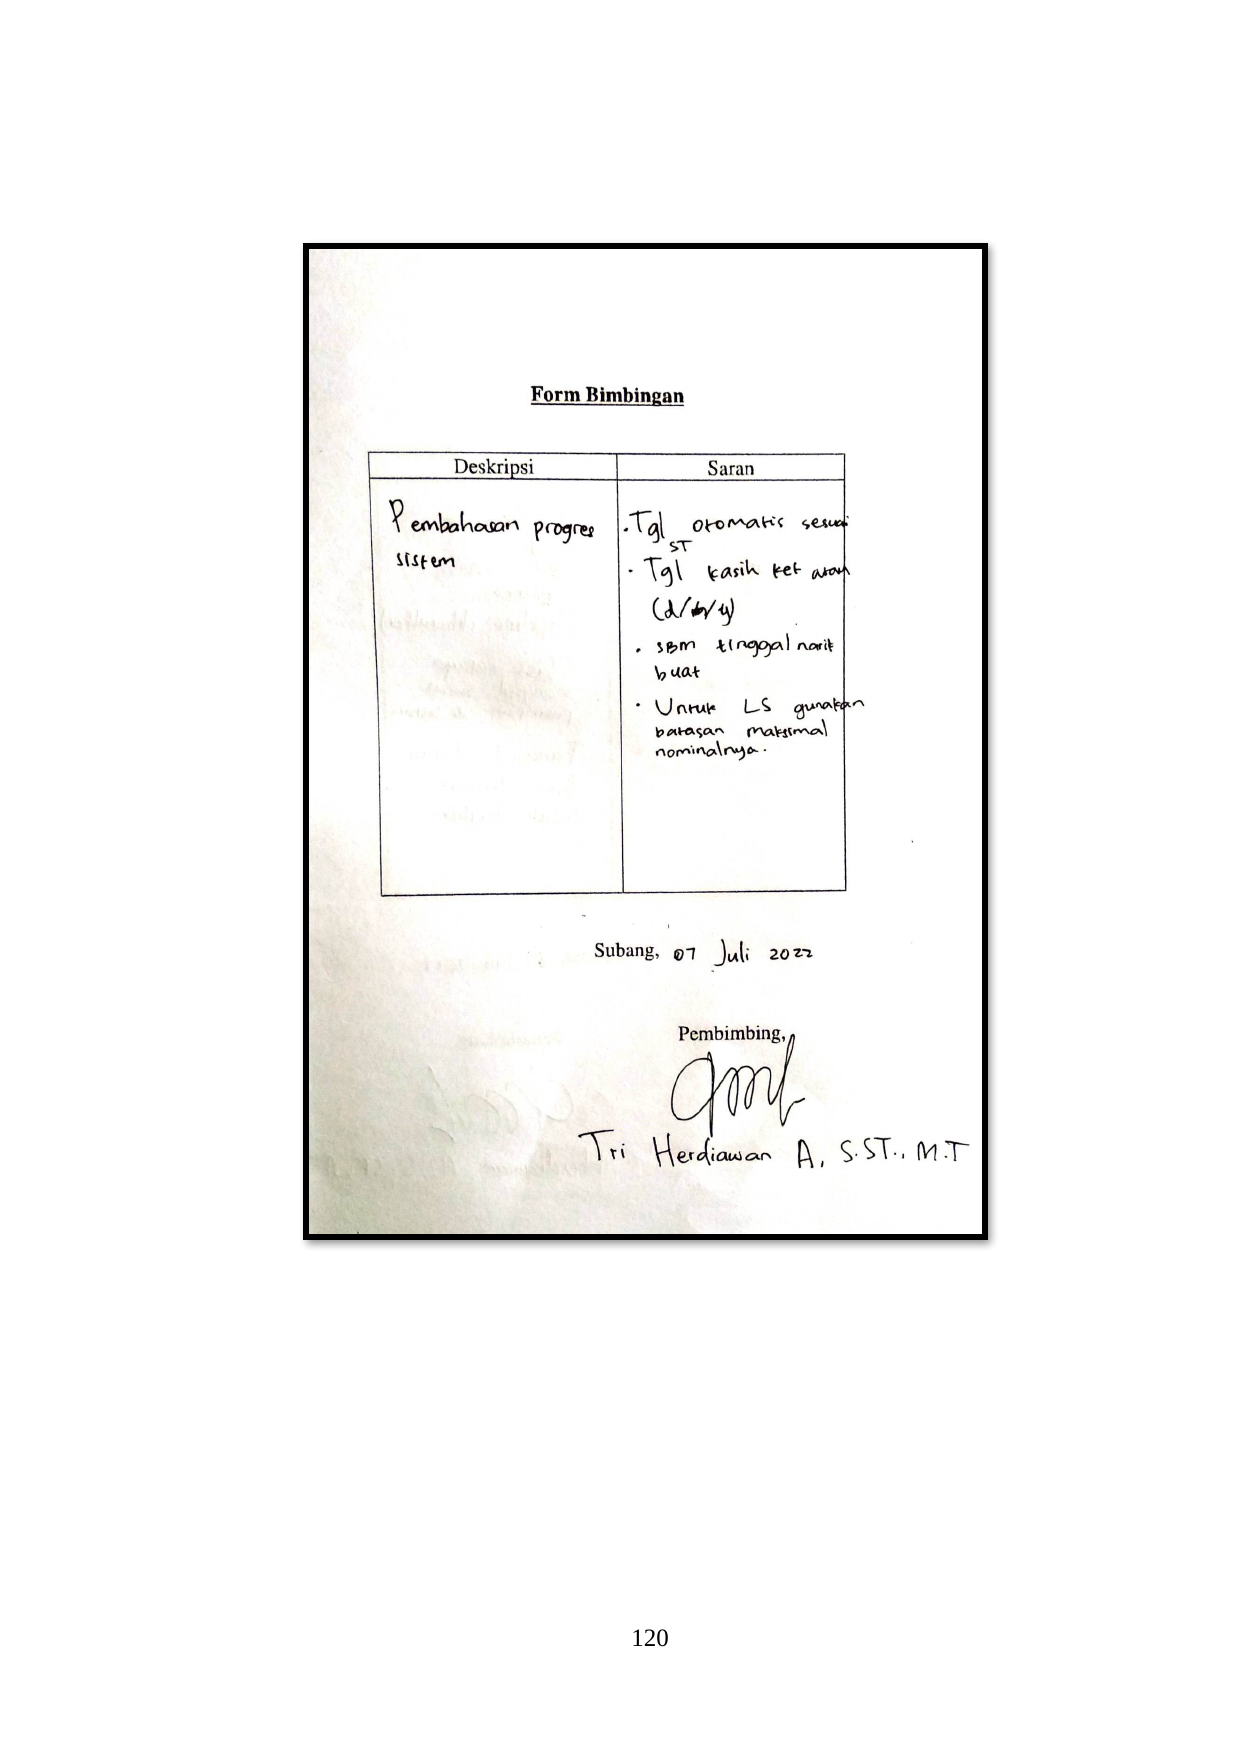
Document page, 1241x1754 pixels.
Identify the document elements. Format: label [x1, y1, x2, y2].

picture [309, 249, 982, 1234]
